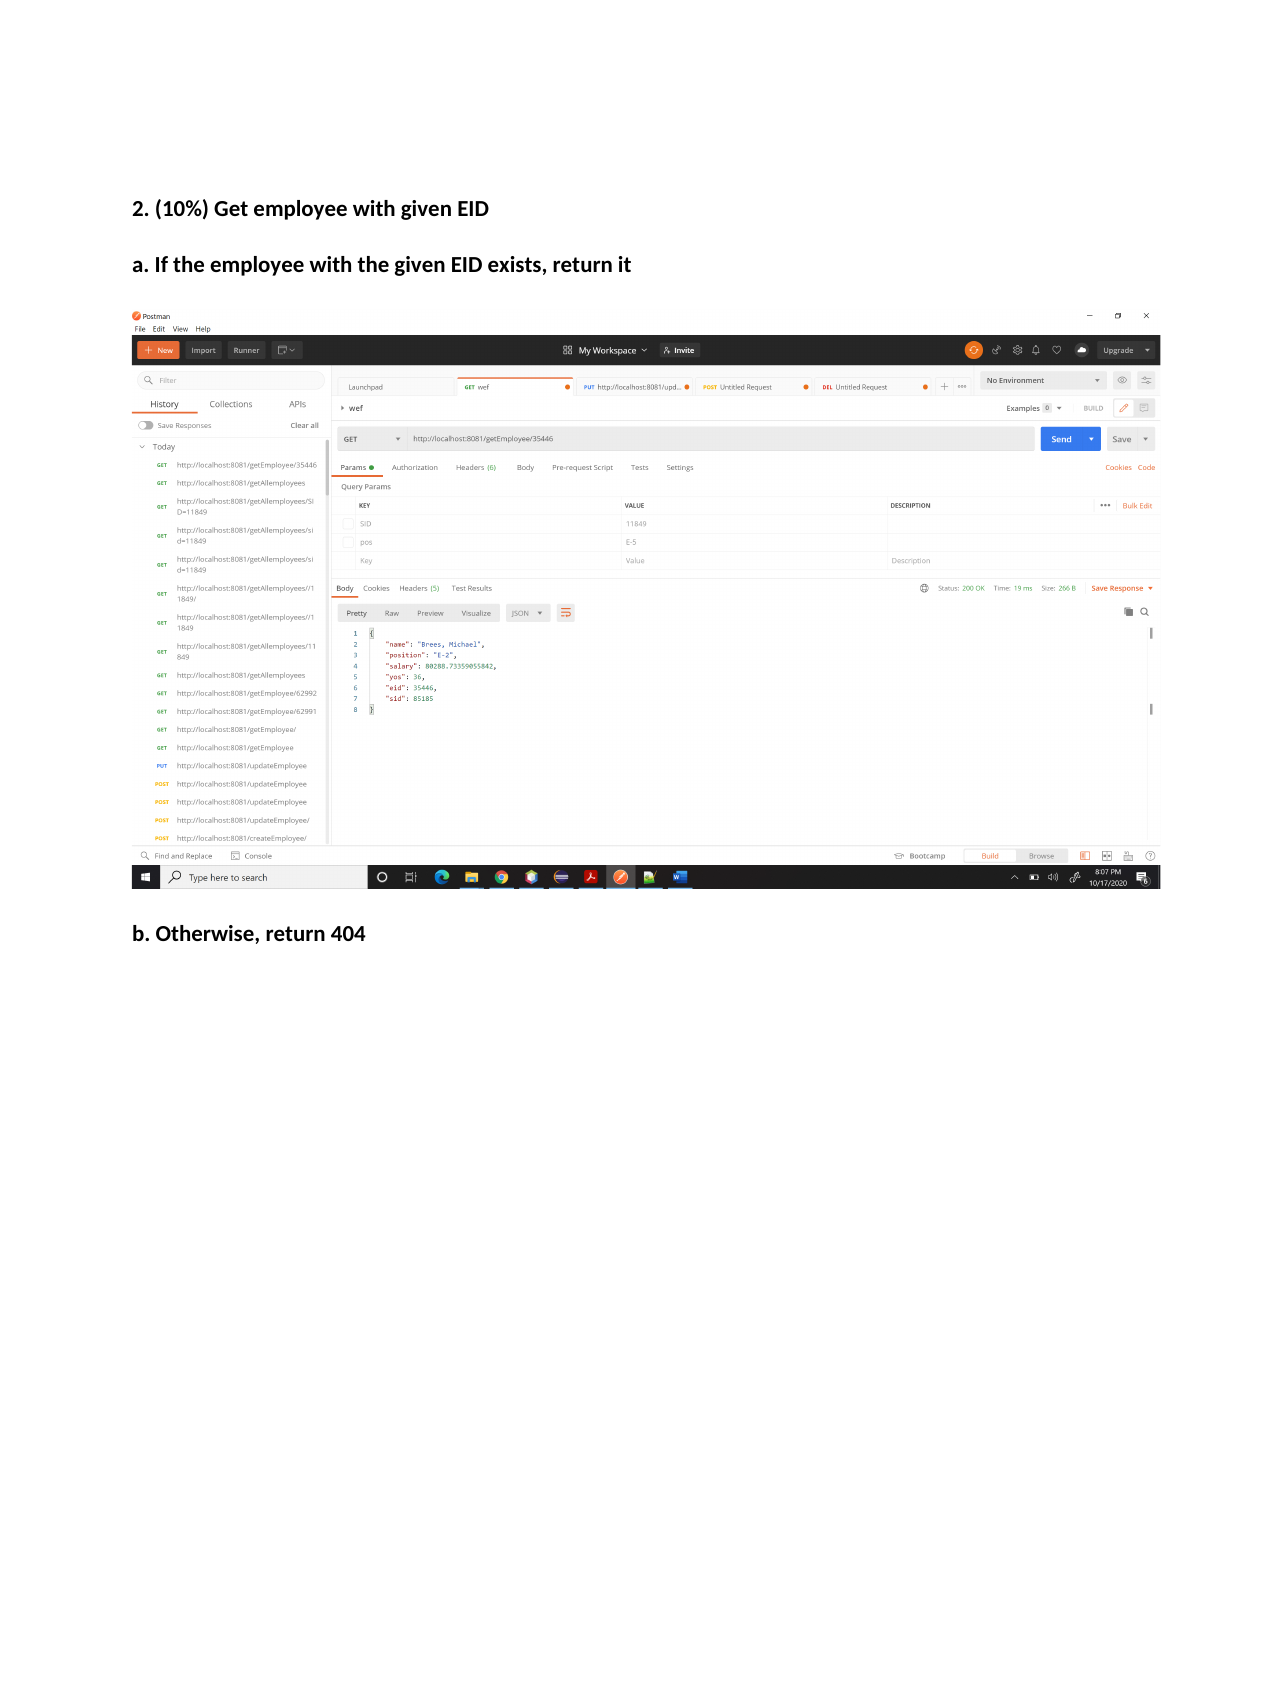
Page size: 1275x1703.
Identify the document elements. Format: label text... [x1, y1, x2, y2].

text 2. (10%) Get employee with given EID [132, 194, 1160, 222]
text a. If the employee with the given EID exists, return it [132, 250, 1160, 278]
picture [131, 309, 1161, 889]
text b. Otherwise, return 404 [132, 919, 1160, 947]
